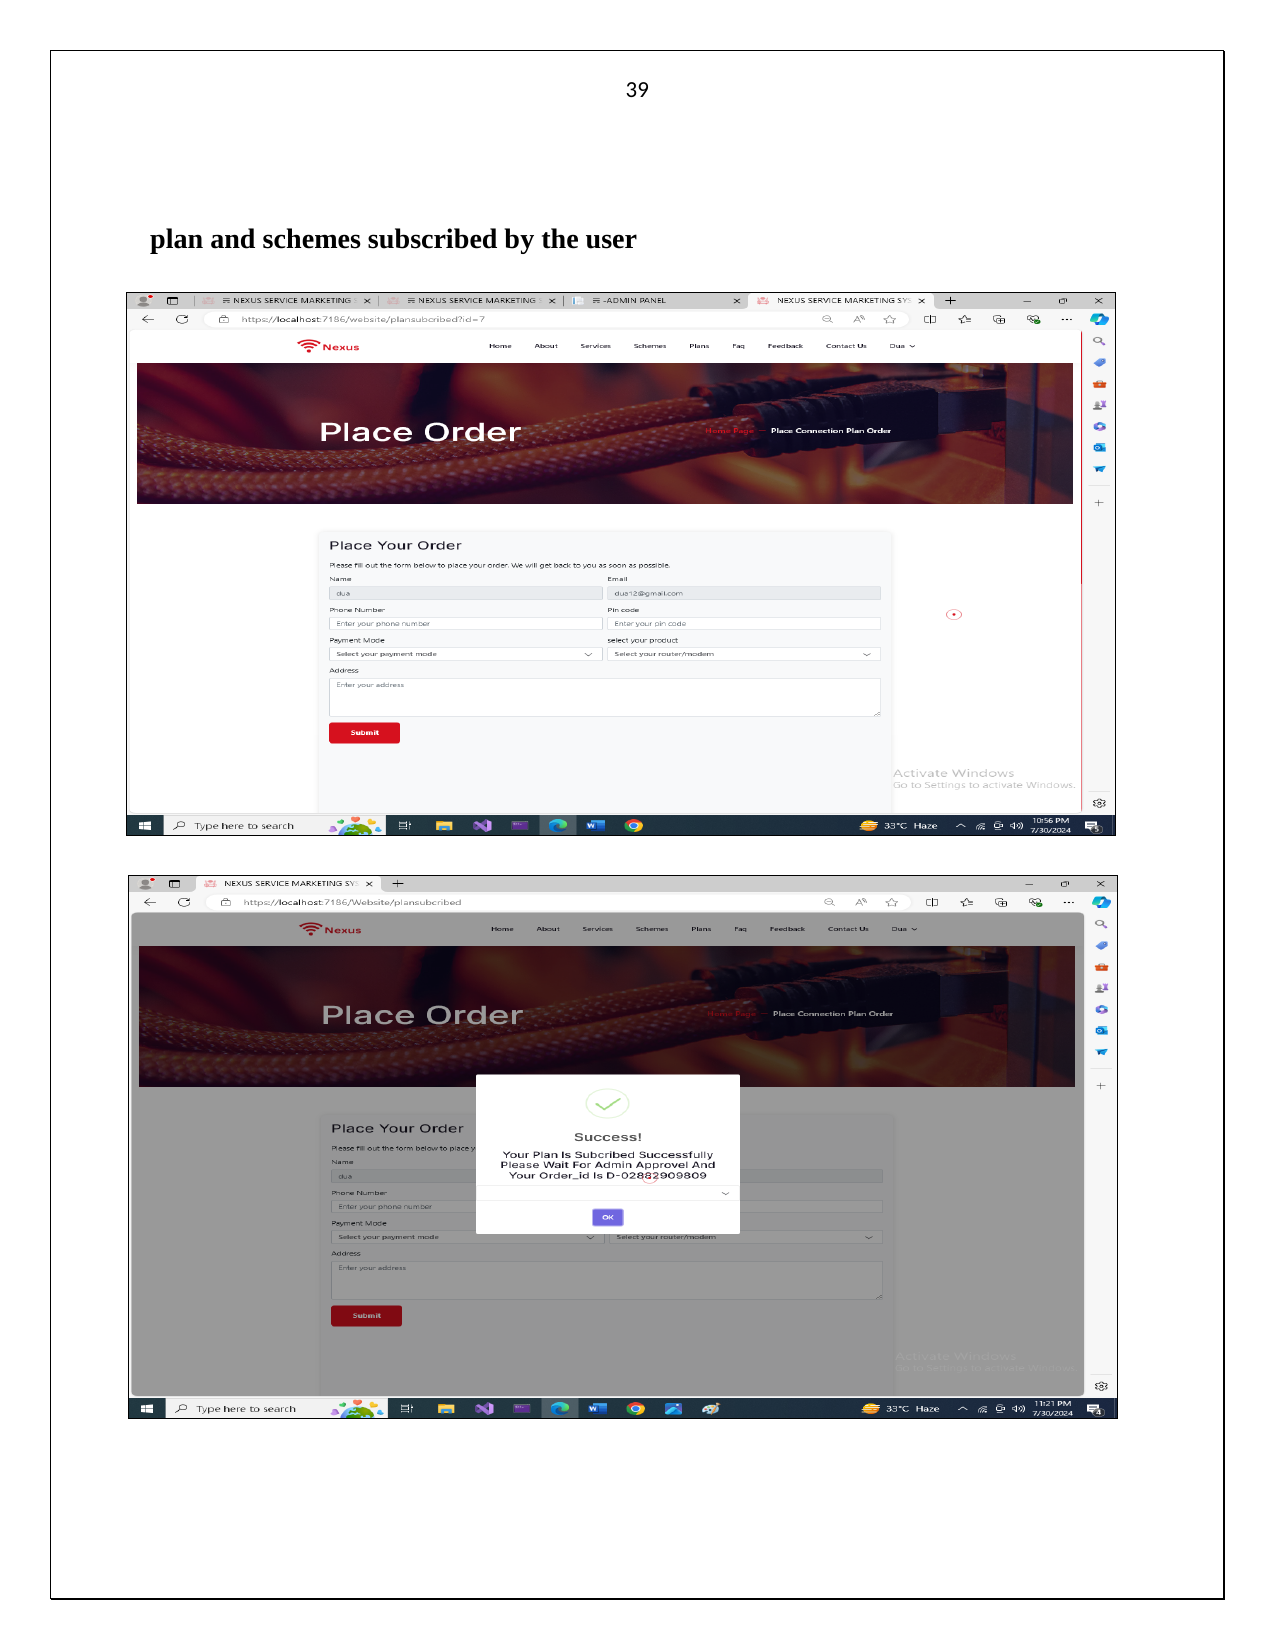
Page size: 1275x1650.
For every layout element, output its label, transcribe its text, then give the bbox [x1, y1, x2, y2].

picture [127, 293, 1115, 835]
subtitle plan and schemes subscribed by the user [150, 222, 1124, 255]
picture [129, 876, 1117, 1418]
